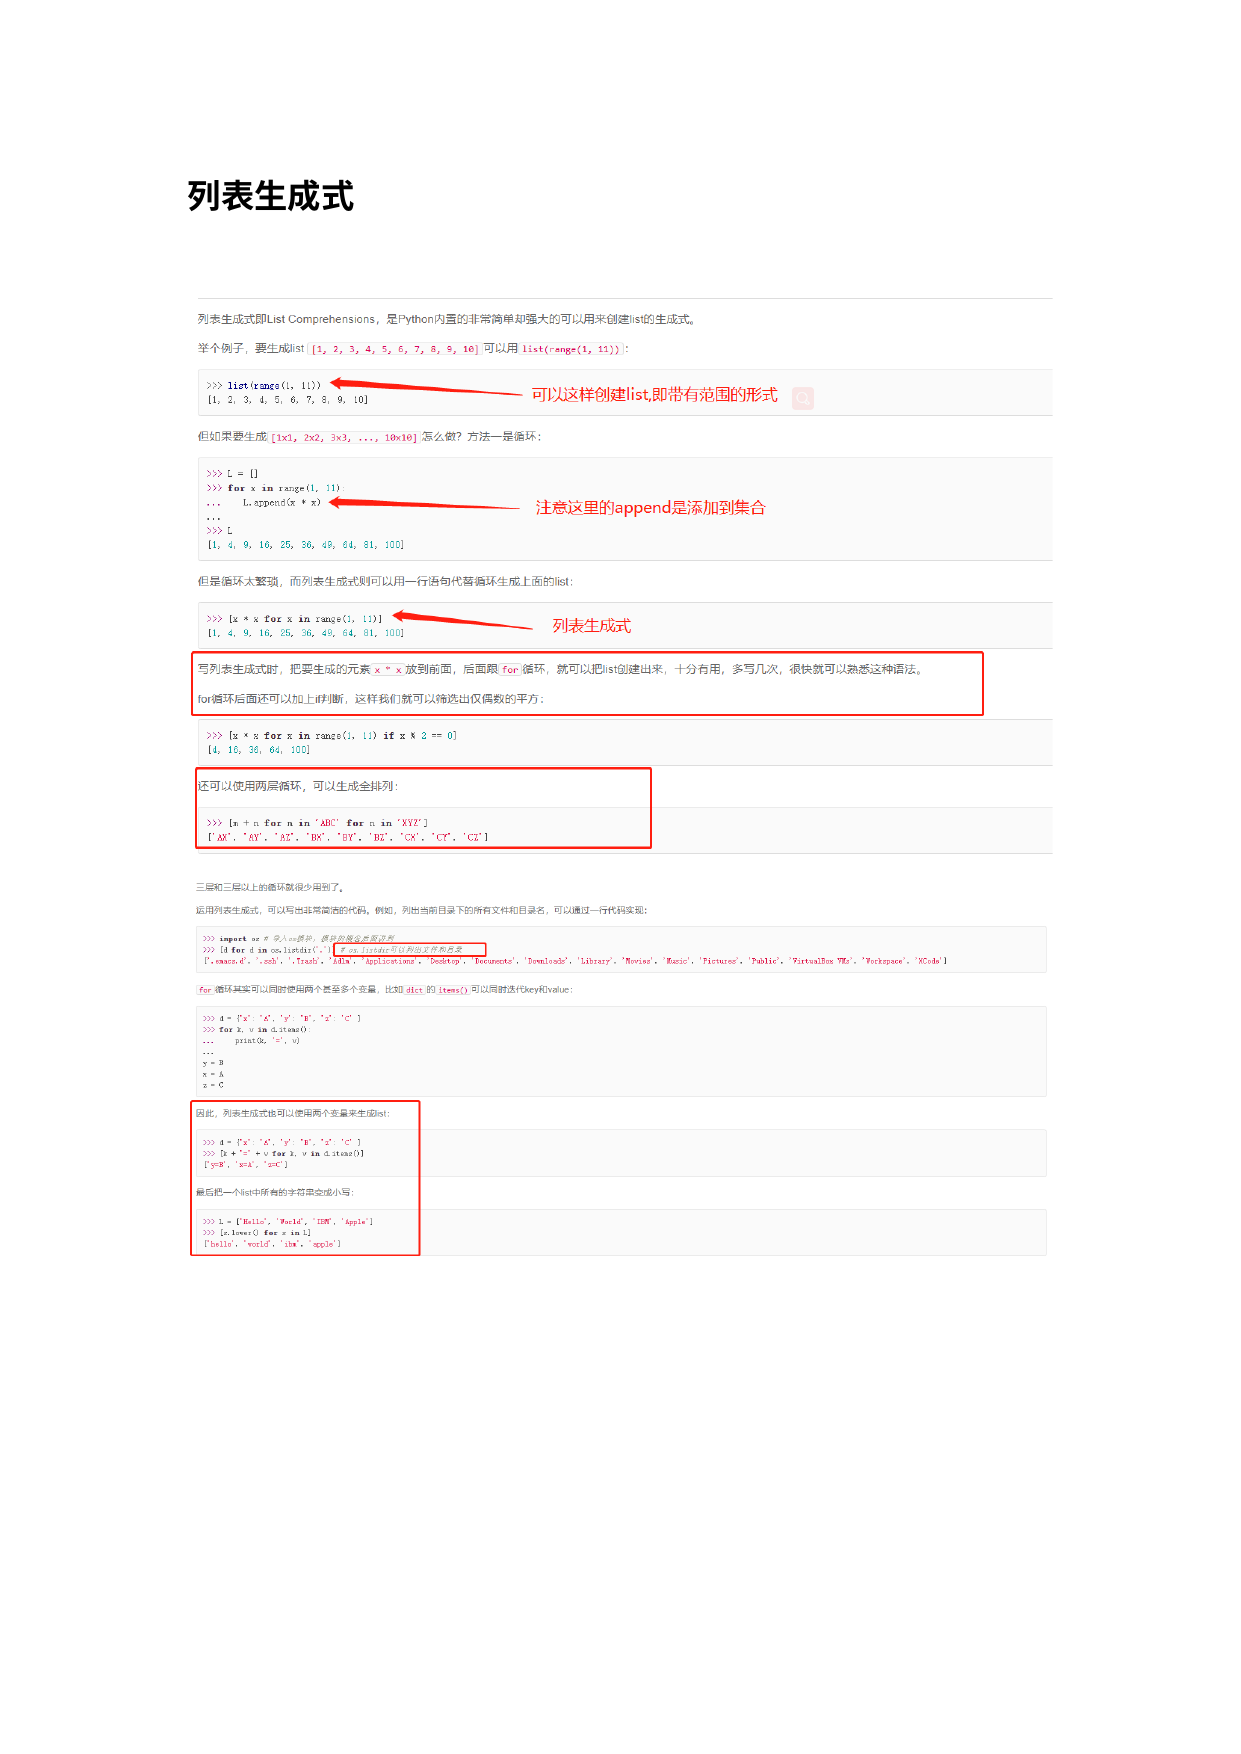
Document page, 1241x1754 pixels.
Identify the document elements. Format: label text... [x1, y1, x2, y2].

picture [187, 289, 1053, 861]
subtitle 列表生成式 [187, 162, 1053, 227]
picture [187, 874, 1053, 1274]
